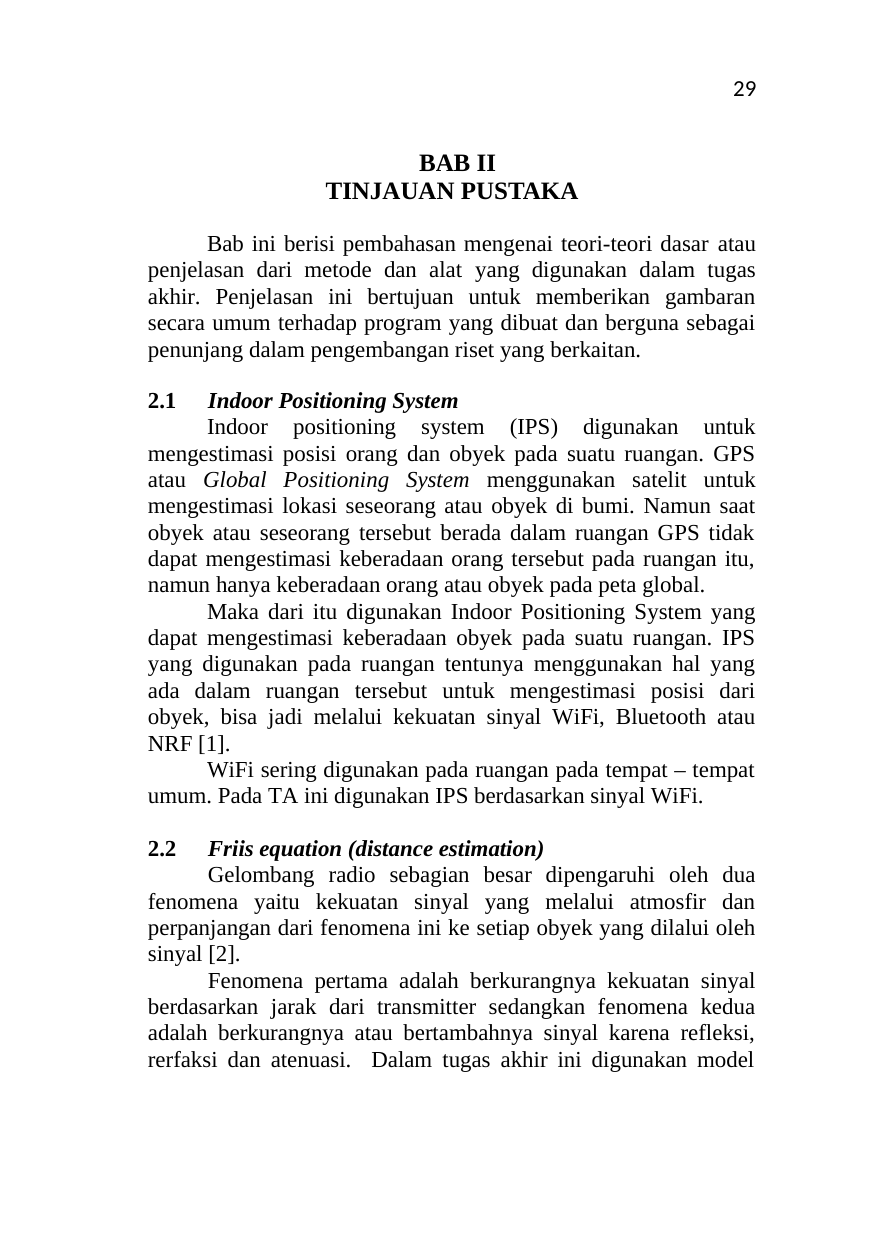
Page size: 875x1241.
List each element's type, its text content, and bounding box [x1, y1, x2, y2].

text Gelombang radio sebagian besar dipengaruhi oleh dua fenomena yaitu kekuatan sinyal yang melalui atmosfir dan perpanjangan dari fenomena ini ke setiap obyek yang dilalui oleh sinyal [2]. [148, 861, 756, 967]
subtitle Indoor Positioning System [148, 387, 756, 413]
text Bab ini berisi pembahasan mengenai teori-teori dasar atau penjelasan dari metode dan alat yang digunakan dalam tugas akhir. Penjelasan ini bertujuan untuk memberikan gambaran secara umum terhadap program yang dibuat dan berguna sebagai penunjang dalam pengembangan riset yang berkaitan. [148, 230, 756, 362]
subtitle BAB II TINJAUAN PUSTAKA [89, 148, 756, 205]
subtitle Friis equation (distance estimation) [148, 835, 756, 861]
text Indoor positioning system (IPS) digunakan untuk mengestimasi posisi orang dan obyek pada suatu ruangan. GPS atau Global Positioning System menggunakan satelit untuk mengestimasi lokasi seseorang atau obyek di bumi. Namun saat obyek atau seseorang tersebut berada dalam ruangan GPS tidak dapat mengestimasi keberadaan orang tersebut pada ruangan itu, namun hanya keberadaan orang atau obyek pada peta global. [148, 413, 756, 598]
text WiFi sering digunakan pada ruangan pada tempat – tempat umum. Pada TA ini digunakan IPS berdasarkan sinyal WiFi. [148, 756, 756, 809]
text Maka dari itu digunakan Indoor Positioning System yang dapat mengestimasi keberadaan obyek pada suatu ruangan. IPS yang digunakan pada ruangan tentunya menggunakan hal yang ada dalam ruangan tersebut untuk mengestimasi posisi dari obyek, bisa jadi melalui kekuatan sinyal WiFi, Bluetooth atau NRF [1]. [148, 598, 756, 756]
